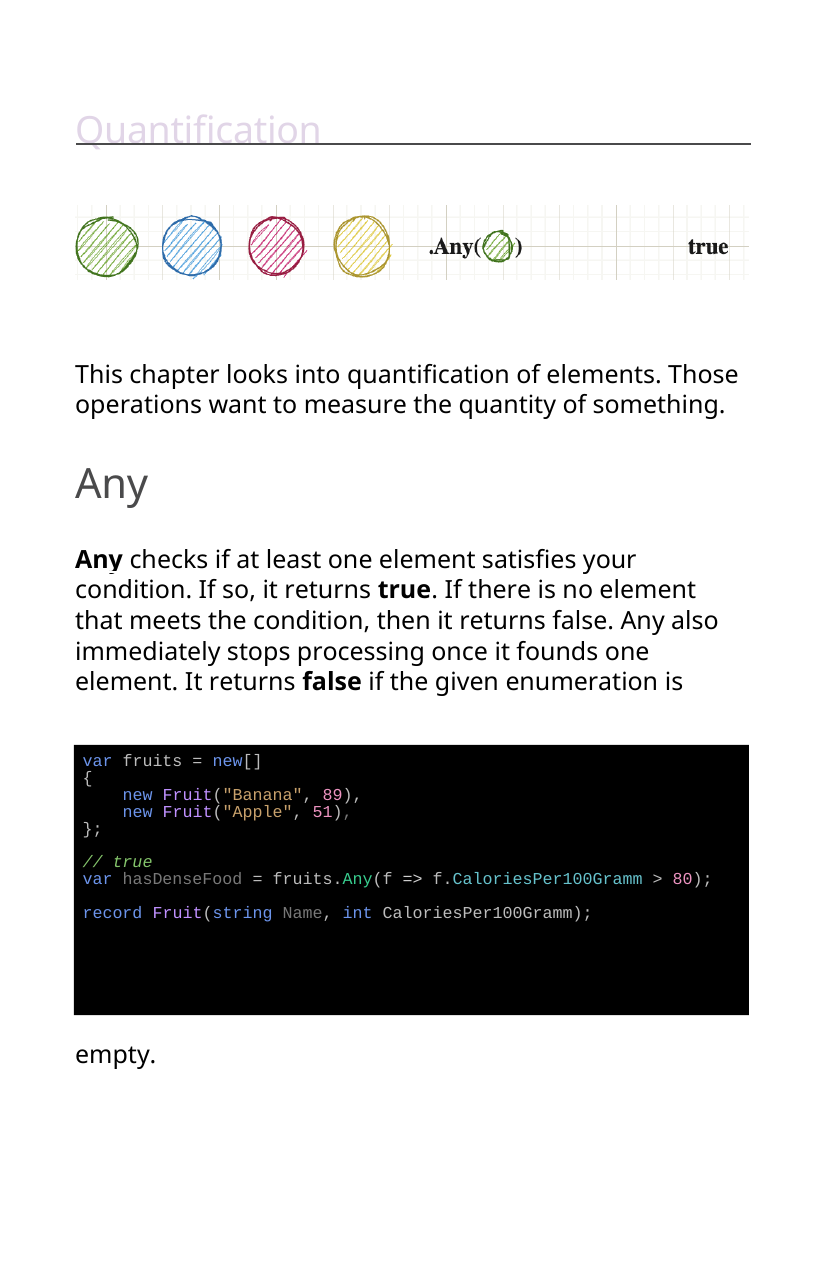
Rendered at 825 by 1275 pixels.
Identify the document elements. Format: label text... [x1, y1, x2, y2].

text This chapter looks into quantification of elements. Those operations want to measure the quantity of something. [75, 359, 750, 420]
text Any checks if at least one element satisfies your condition. If so, it returns true. If there is no element that meets the condition, then it returns false. Any also immediately stops processing once it founds one element. It returns false if the given enumeration is empty. [75, 544, 750, 1071]
text Quantification [75, 104, 750, 155]
picture [73, 205, 749, 280]
subtitle Any [75, 454, 750, 511]
